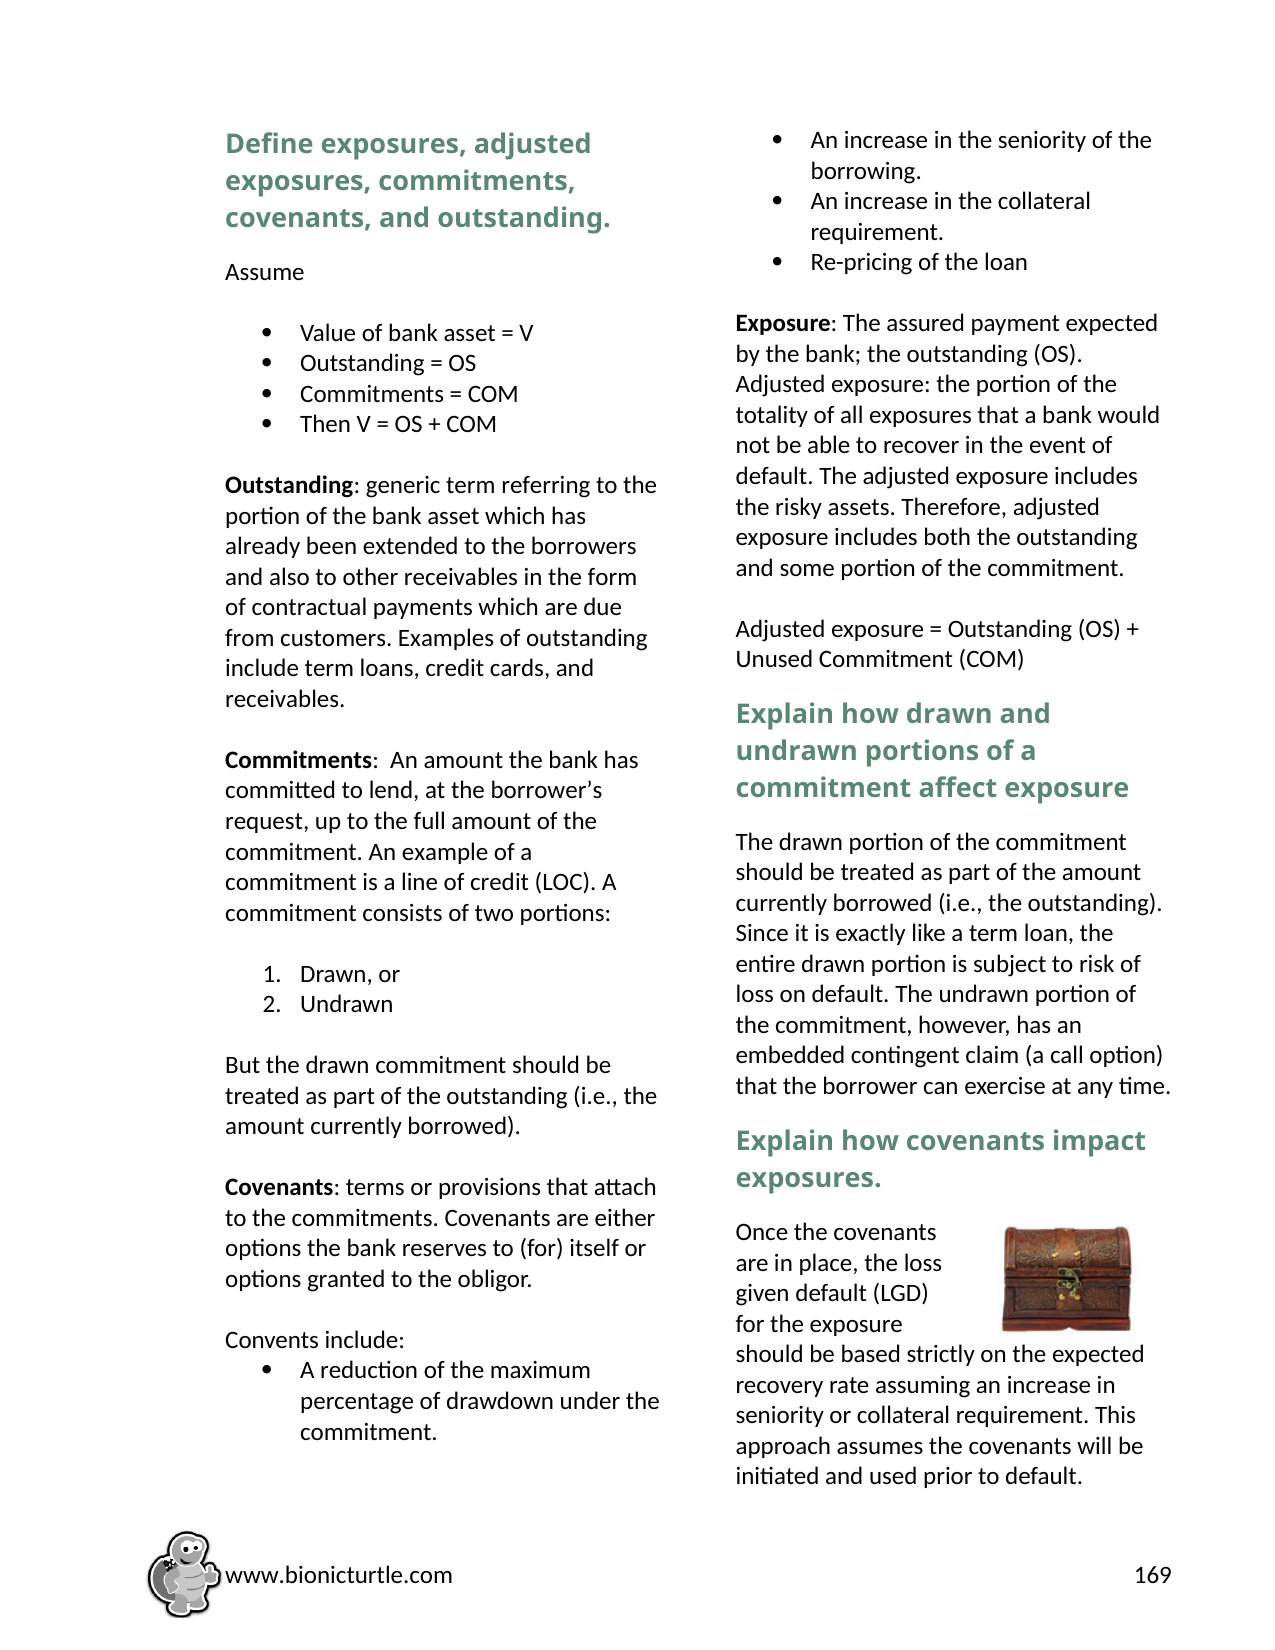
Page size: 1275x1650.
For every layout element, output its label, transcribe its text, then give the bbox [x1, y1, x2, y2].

subtitle Explain how drawn and undrawn portions of a commitment affect exposure [735, 694, 1172, 805]
list Value of bank asset = V [262, 317, 662, 347]
text : generic term referring to the portion of the bank asset which has already been extended to the borrowers and also to other receivables in the form of contractual payments which are due from customers. Examples of include term loans, credit cards, and receivables. [225, 469, 662, 714]
text Exposure: The assured payment expected by the bank; the (OS). [735, 307, 1172, 368]
list An increase in the collateral requirement [773, 185, 1172, 246]
list Commitments = COM [262, 378, 662, 408]
list An increase in the seniority of the borrowing [773, 124, 1172, 185]
list Re-pricing of the loan [773, 246, 1172, 277]
text Convents include: [225, 1324, 662, 1354]
list = OS [262, 347, 662, 378]
text Assume [225, 256, 662, 286]
text Adjusted exposure = Outstanding (OS) + Unused Commitment (COM) [735, 613, 1172, 674]
subtitle Explain how covenants impact exposures. [735, 1122, 1172, 1195]
text The drawn portion of the commitment should be treated as part of the amount currently borrowed (i.e., the ). Since it is exactly like a term loan, the entire drawn portion is subject to risk of loss on default. The undrawn portion of the commitment, however, has an embedded contingent claim (a call option the borrower can exercise at any time. [735, 826, 1172, 1101]
list A reduction of the maximum percentage of under the commitment [262, 1354, 662, 1446]
text Commitments: An amount the bank has committed to lend, at the borrower’s request, up to the full amount of the commitment. An example of a commitment is a line of credit (LOC). A commitment consists of two portions: [225, 744, 662, 927]
picture [970, 1207, 1167, 1336]
list Undrawn [262, 988, 662, 1019]
subtitle Define exposures, adjusted exposures, commitments, covenants, and . [225, 124, 662, 235]
list Then V = OS + COM [262, 408, 662, 439]
text Once the covenants are in place, the loss given default (LGD) for the exposure should be based strictly on the expected recovery rate assuming an increase in seniority or collateral requirement. This approach assumes the covenants will be initiated and used prior to default. [735, 1216, 1172, 1491]
text Adjusted exposure: the portion of the totality of all exposures that a bank would not be able to recover in the event of default. The adjusted exposure includes the risky assets. Therefore, adjusted exposure includes both the and some portion of the commitment. [735, 368, 1172, 582]
text But the drawn commitment should be treated as part of the outstanding (i.e., the amount currently borrowed). [225, 1049, 662, 1141]
text Covenants: terms or attach to the commitments. Covenants are either options the bank reserves to (for) itself or options granted to the obligor. [225, 1171, 662, 1293]
list Drawn, or [262, 958, 662, 988]
